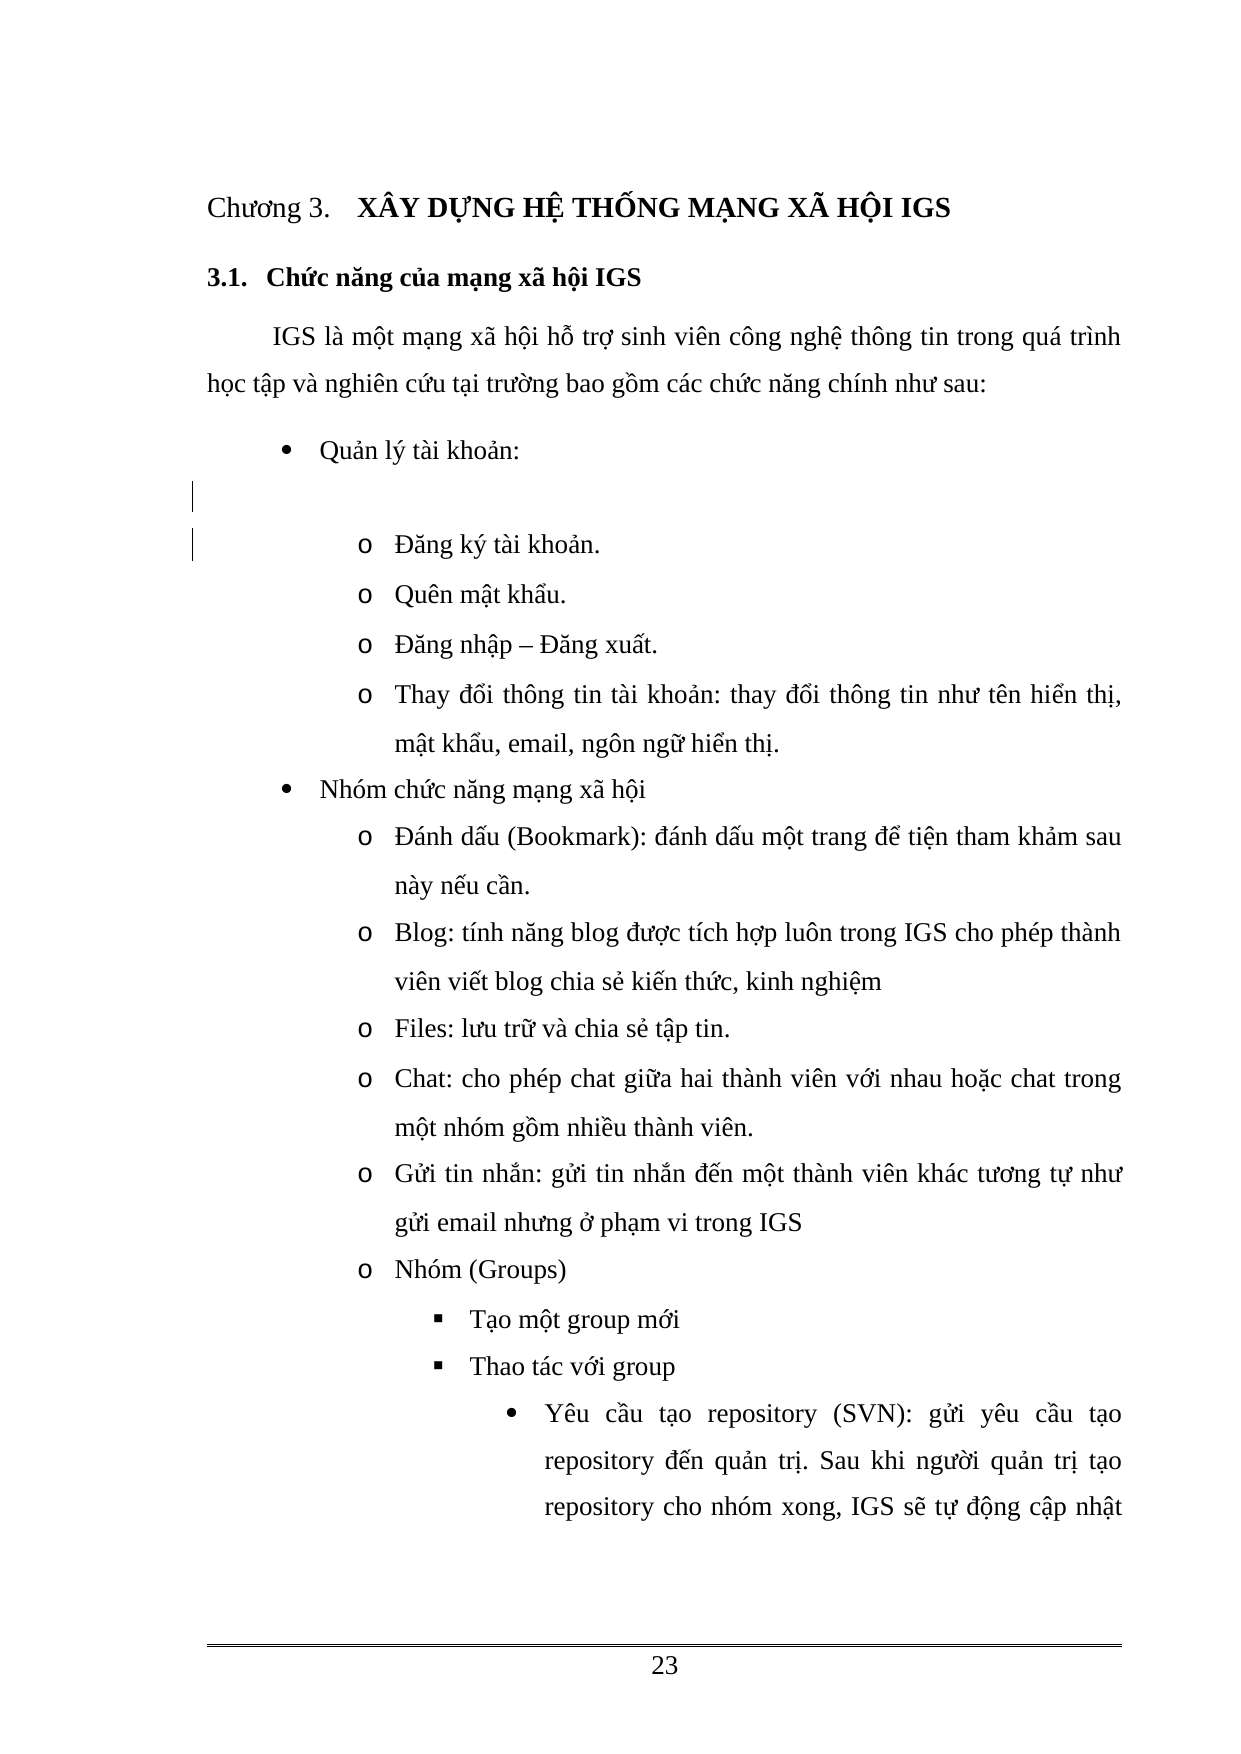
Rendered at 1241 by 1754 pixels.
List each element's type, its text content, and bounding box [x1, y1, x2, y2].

list Chat: cho phép chat giữa hai thành viên với nhau hoặc chat trong một nhóm gồm nhiều thành viên. [357, 1062, 1122, 1142]
list Thao tác với group [432, 1350, 1122, 1381]
list Quên mật khẩu. [357, 578, 1122, 611]
list Gửi tin nhắn: gửi tin nhắn đến một thành viên khác tương tự như gửi email nhưng ở phạm vi trong IGS [357, 1157, 1122, 1238]
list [507, 1397, 1122, 1522]
list Nhóm chức năng mạng xã hội [282, 774, 1122, 805]
list Tạo một group mới [432, 1303, 1122, 1334]
list Quản lý tài khoản: [282, 434, 1122, 465]
list Nhóm (Groups) [357, 1253, 1122, 1287]
list Files: lưu trữ và chia sẻ tập tin. [357, 1012, 1122, 1045]
list Blog: tính năng blog được tích hợp luôn trong IGS cho phép thành viên viết blog chia sẻ kiến thức, kinh nghiệm [357, 916, 1122, 996]
list Thay đổi thông tin tài khoản: thay đổi thông tin như tên hiển thị, mật khẩu, email, ngôn ngữ hiển thị. [357, 678, 1122, 758]
text IGS là một mạng xã hội hỗ trợ sinh viên công nghệ thông tin trong quá trình học tập và nghiên cứu tại trường bao gồm các chức năng chính như sau: [207, 320, 1122, 398]
list Đánh dấu (Bookmark): đánh dấu một trang để tiện tham khảm sau này nếu cần. [357, 821, 1122, 901]
subtitle XÂY DỰNG HỆ THỐNG MẠNG XÃ HỘI IGS [207, 190, 1122, 223]
subtitle Chức năng của mạng xã hội IGS [207, 261, 1122, 292]
list Đăng ký tài khoản. [357, 528, 1122, 561]
list Đăng nhập – Đăng xuất. [357, 628, 1122, 661]
